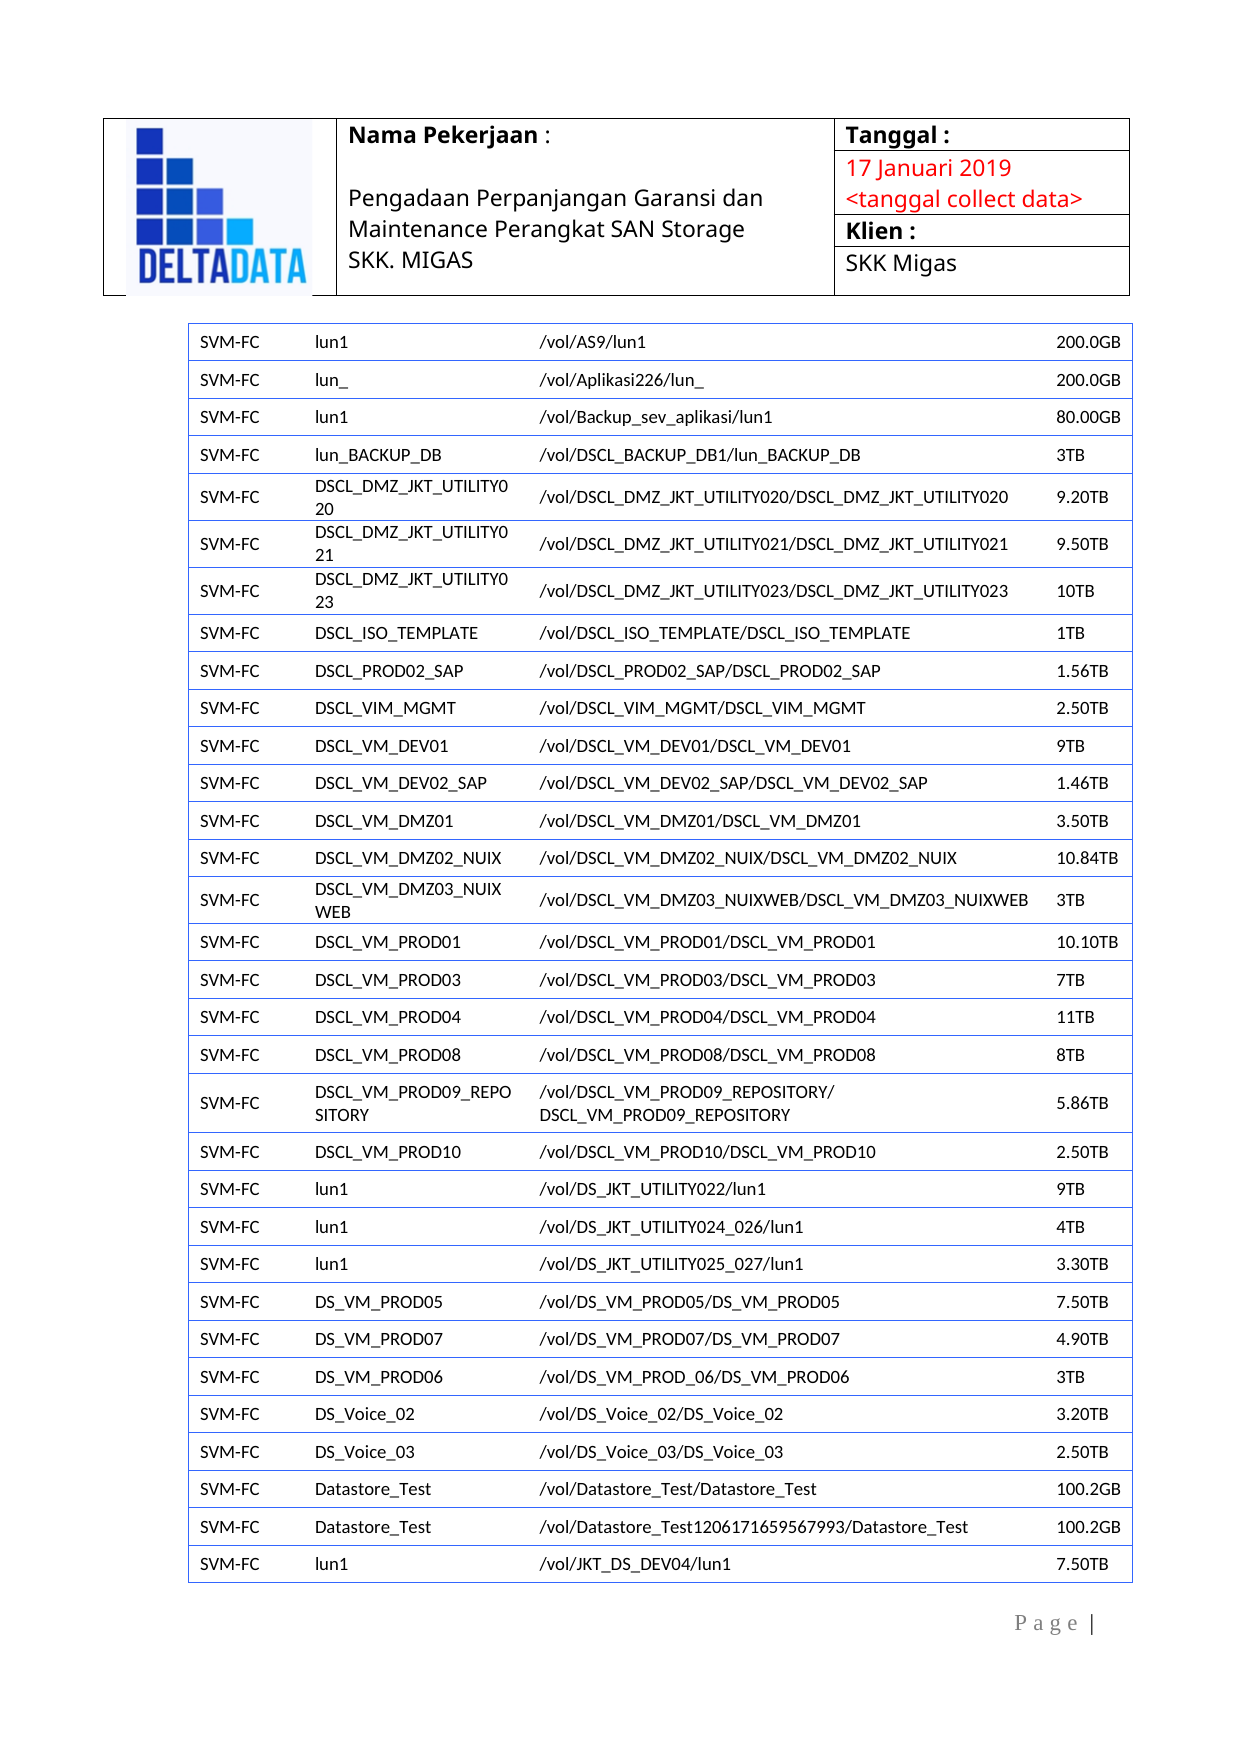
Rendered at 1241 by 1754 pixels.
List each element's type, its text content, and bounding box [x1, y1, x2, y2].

table_cell /vol/DSCL_DMZ_JKT_UTILITY020/DSCL_DMZ_JKT_UTILITY020 [528, 474, 1045, 520]
table_cell 3.30TB [1045, 1246, 1132, 1282]
table_cell DSCL_PROD02_SAP [304, 652, 528, 688]
table_cell SVM-FC [189, 1246, 303, 1282]
table_cell /vol/DS_JKT_UTILITY024_026/lun1 [528, 1208, 1045, 1245]
table_cell DSCL_VM_PROD04 [304, 999, 528, 1035]
table_cell SVM-FC [189, 765, 303, 801]
table_cell SVM-FC [189, 521, 303, 567]
table_cell DSCL_VM_PROD09_REPOSITORY [304, 1074, 528, 1132]
table_cell SVM-FC [189, 840, 303, 876]
table_cell 3TB [1045, 436, 1132, 473]
table_cell /vol/AS9/lun1 [528, 324, 1045, 360]
table_cell 3TB [1045, 877, 1132, 923]
table_cell 10.84TB [1045, 840, 1132, 876]
table_cell DS_VM_PROD05 [304, 1283, 528, 1320]
table_cell SVM-FC [189, 399, 303, 435]
table_cell SVM-FC [189, 1471, 303, 1507]
table_cell /vol/Backup_sev_aplikasi/lun1 [528, 399, 1045, 435]
table_cell DSCL_VM_DEV02_SAP [304, 765, 528, 801]
table_cell DSCL_VM_PROD03 [304, 961, 528, 998]
table_cell SVM-FC [189, 361, 303, 398]
table_cell SVM-FC [189, 1283, 303, 1320]
table_cell /vol/DSCL_VM_PROD01/DSCL_VM_PROD01 [528, 924, 1045, 960]
table_cell DSCL_DMZ_JKT_UTILITY023 [304, 568, 528, 613]
table_cell lun1 [304, 324, 528, 360]
table_cell SVM-FC [189, 961, 303, 998]
table_cell SVM-FC [189, 615, 303, 651]
table_cell DSCL_VM_DMZ01 [304, 802, 528, 838]
table_cell DSCL_DMZ_JKT_UTILITY020 [304, 474, 528, 520]
table_cell SVM-FC [189, 1208, 303, 1245]
table_cell DSCL_VM_PROD10 [304, 1133, 528, 1170]
table_cell 1TB [1045, 615, 1132, 651]
table_cell SVM-FC [189, 474, 303, 520]
table_cell SVM-FC [189, 802, 303, 838]
table_cell SVM-FC [189, 1396, 303, 1432]
table_cell /vol/DSCL_BACKUP_DB1/lun_BACKUP_DB [528, 436, 1045, 473]
table_cell SVM-FC [189, 727, 303, 763]
table_cell /vol/DSCL_VM_PROD10/DSCL_VM_PROD10 [528, 1133, 1045, 1170]
table_cell /vol/DSCL_VM_PROD03/DSCL_VM_PROD03 [528, 961, 1045, 998]
table_cell 9TB [1045, 1171, 1132, 1207]
table_cell DS_Voice_03 [304, 1433, 528, 1470]
table_cell SVM-FC [189, 324, 303, 360]
table_cell 8TB [1045, 1036, 1132, 1073]
table_cell 3.50TB [1045, 802, 1132, 838]
table_cell /vol/DSCL_VM_DMZ03_NUIXWEB/DSCL_VM_DMZ03_NUIXWEB [528, 877, 1045, 923]
table_cell /vol/DS_VM_PROD_06/DS_VM_PROD06 [528, 1358, 1045, 1395]
table_cell SVM-FC [189, 1358, 303, 1395]
table_cell DSCL_VM_DMZ02_NUIX [304, 840, 528, 876]
table_cell 1.46TB [1045, 765, 1132, 801]
table_cell 3.20TB [1045, 1396, 1132, 1432]
table_cell /vol/DSCL_VM_DMZ01/DSCL_VM_DMZ01 [528, 802, 1045, 838]
table_cell 10.10TB [1045, 924, 1132, 960]
table_cell /vol/DSCL_PROD02_SAP/DSCL_PROD02_SAP [528, 652, 1045, 688]
table_cell 2.50TB [1045, 1433, 1132, 1470]
table_cell /vol/DSCL_VM_DEV01/DSCL_VM_DEV01 [528, 727, 1045, 763]
table_cell /vol/DSCL_VM_PROD09_REPOSITORY/DSCL_VM_PROD09_REPOSITORY [528, 1074, 1045, 1132]
table_cell 3TB [1045, 1358, 1132, 1395]
table_cell SVM-FC [189, 568, 303, 613]
table_cell 7.50TB [1045, 1283, 1132, 1320]
table_cell /vol/DSCL_DMZ_JKT_UTILITY021/DSCL_DMZ_JKT_UTILITY021 [528, 521, 1045, 567]
table_cell 7TB [1045, 961, 1132, 998]
table_cell lun1 [304, 399, 528, 435]
table_cell 10TB [1045, 568, 1132, 613]
table_cell lun1 [304, 1246, 528, 1282]
table_cell 5.86TB [1045, 1074, 1132, 1132]
table_cell DSCL_DMZ_JKT_UTILITY021 [304, 521, 528, 567]
table_cell SVM-FC [189, 877, 303, 923]
table_cell /vol/DS_Voice_03/DS_Voice_03 [528, 1433, 1045, 1470]
table_cell /vol/DS_JKT_UTILITY022/lun1 [528, 1171, 1045, 1207]
table_cell /vol/DSCL_VM_PROD08/DSCL_VM_PROD08 [528, 1036, 1045, 1073]
table_cell SVM-FC [189, 999, 303, 1035]
table_cell 2.50TB [1045, 690, 1132, 726]
table_cell /vol/DSCL_VM_DMZ02_NUIX/DSCL_VM_DMZ02_NUIX [528, 840, 1045, 876]
table_cell SVM-FC [189, 1321, 303, 1357]
table_cell /vol/DS_VM_PROD05/DS_VM_PROD05 [528, 1283, 1045, 1320]
table_cell DS_VM_PROD07 [304, 1321, 528, 1357]
table_cell DSCL_ISO_TEMPLATE [304, 615, 528, 651]
table_cell lun_BACKUP_DB [304, 436, 528, 473]
table_cell /vol/DSCL_DMZ_JKT_UTILITY023/DSCL_DMZ_JKT_UTILITY023 [528, 568, 1045, 613]
table_cell SVM-FC [189, 1074, 303, 1132]
table_cell SVM-FC [189, 1433, 303, 1470]
table_cell DSCL_VIM_MGMT [304, 690, 528, 726]
table_cell lun1 [304, 1208, 528, 1245]
table_cell 100.2GB [1045, 1508, 1132, 1545]
table_cell 4.90TB [1045, 1321, 1132, 1357]
table_cell lun_ [304, 361, 528, 398]
table_cell 80.00GB [1045, 399, 1132, 435]
table_cell 11TB [1045, 999, 1132, 1035]
table_cell DS_VM_PROD06 [304, 1358, 528, 1395]
table_cell SVM-FC [189, 1133, 303, 1170]
table_cell 200.0GB [1045, 324, 1132, 360]
table_cell 1.56TB [1045, 652, 1132, 688]
table_cell DSCL_VM_PROD08 [304, 1036, 528, 1073]
table_cell 9TB [1045, 727, 1132, 763]
table_cell /vol/DS_JKT_UTILITY025_027/lun1 [528, 1246, 1045, 1282]
table_cell SVM-FC [189, 652, 303, 688]
table_cell lun1 [304, 1546, 528, 1582]
table_cell 200.0GB [1045, 361, 1132, 398]
table_cell SVM-FC [189, 1508, 303, 1545]
table_cell 4TB [1045, 1208, 1132, 1245]
table_cell /vol/Datastore_Test1206171659567993/Datastore_Test [528, 1508, 1045, 1545]
table_cell 2.50TB [1045, 1133, 1132, 1170]
table_cell lun1 [304, 1171, 528, 1207]
table_cell 9.20TB [1045, 474, 1132, 520]
table_cell /vol/JKT_DS_DEV04/lun1 [528, 1546, 1045, 1582]
table_cell SVM-FC [189, 1171, 303, 1207]
table_cell 9.50TB [1045, 521, 1132, 567]
table_cell 7.50TB [1045, 1546, 1132, 1582]
picture [126, 119, 313, 296]
table_cell DSCL_VM_DMZ03_NUIXWEB [304, 877, 528, 923]
table_cell Datastore_Test [304, 1471, 528, 1507]
table_cell SVM-FC [189, 436, 303, 473]
table_cell SVM-FC [189, 1546, 303, 1582]
table_cell /vol/DSCL_VM_DEV02_SAP/DSCL_VM_DEV02_SAP [528, 765, 1045, 801]
table_cell /vol/DSCL_VM_PROD04/DSCL_VM_PROD04 [528, 999, 1045, 1035]
table_cell /vol/DS_VM_PROD07/DS_VM_PROD07 [528, 1321, 1045, 1357]
table_cell SVM-FC [189, 690, 303, 726]
table_cell /vol/Datastore_Test/Datastore_Test [528, 1471, 1045, 1507]
table_cell SVM-FC [189, 924, 303, 960]
table_cell /vol/DSCL_ISO_TEMPLATE/DSCL_ISO_TEMPLATE [528, 615, 1045, 651]
table_cell DSCL_VM_DEV01 [304, 727, 528, 763]
table_cell /vol/DS_Voice_02/DS_Voice_02 [528, 1396, 1045, 1432]
table_cell 100.2GB [1045, 1471, 1132, 1507]
table_cell Datastore_Test [304, 1508, 528, 1545]
table_cell /vol/DSCL_VIM_MGMT/DSCL_VIM_MGMT [528, 690, 1045, 726]
table_cell DS_Voice_02 [304, 1396, 528, 1432]
table_cell /vol/Aplikasi226/lun_ [528, 361, 1045, 398]
table_cell DSCL_VM_PROD01 [304, 924, 528, 960]
table_cell SVM-FC [189, 1036, 303, 1073]
